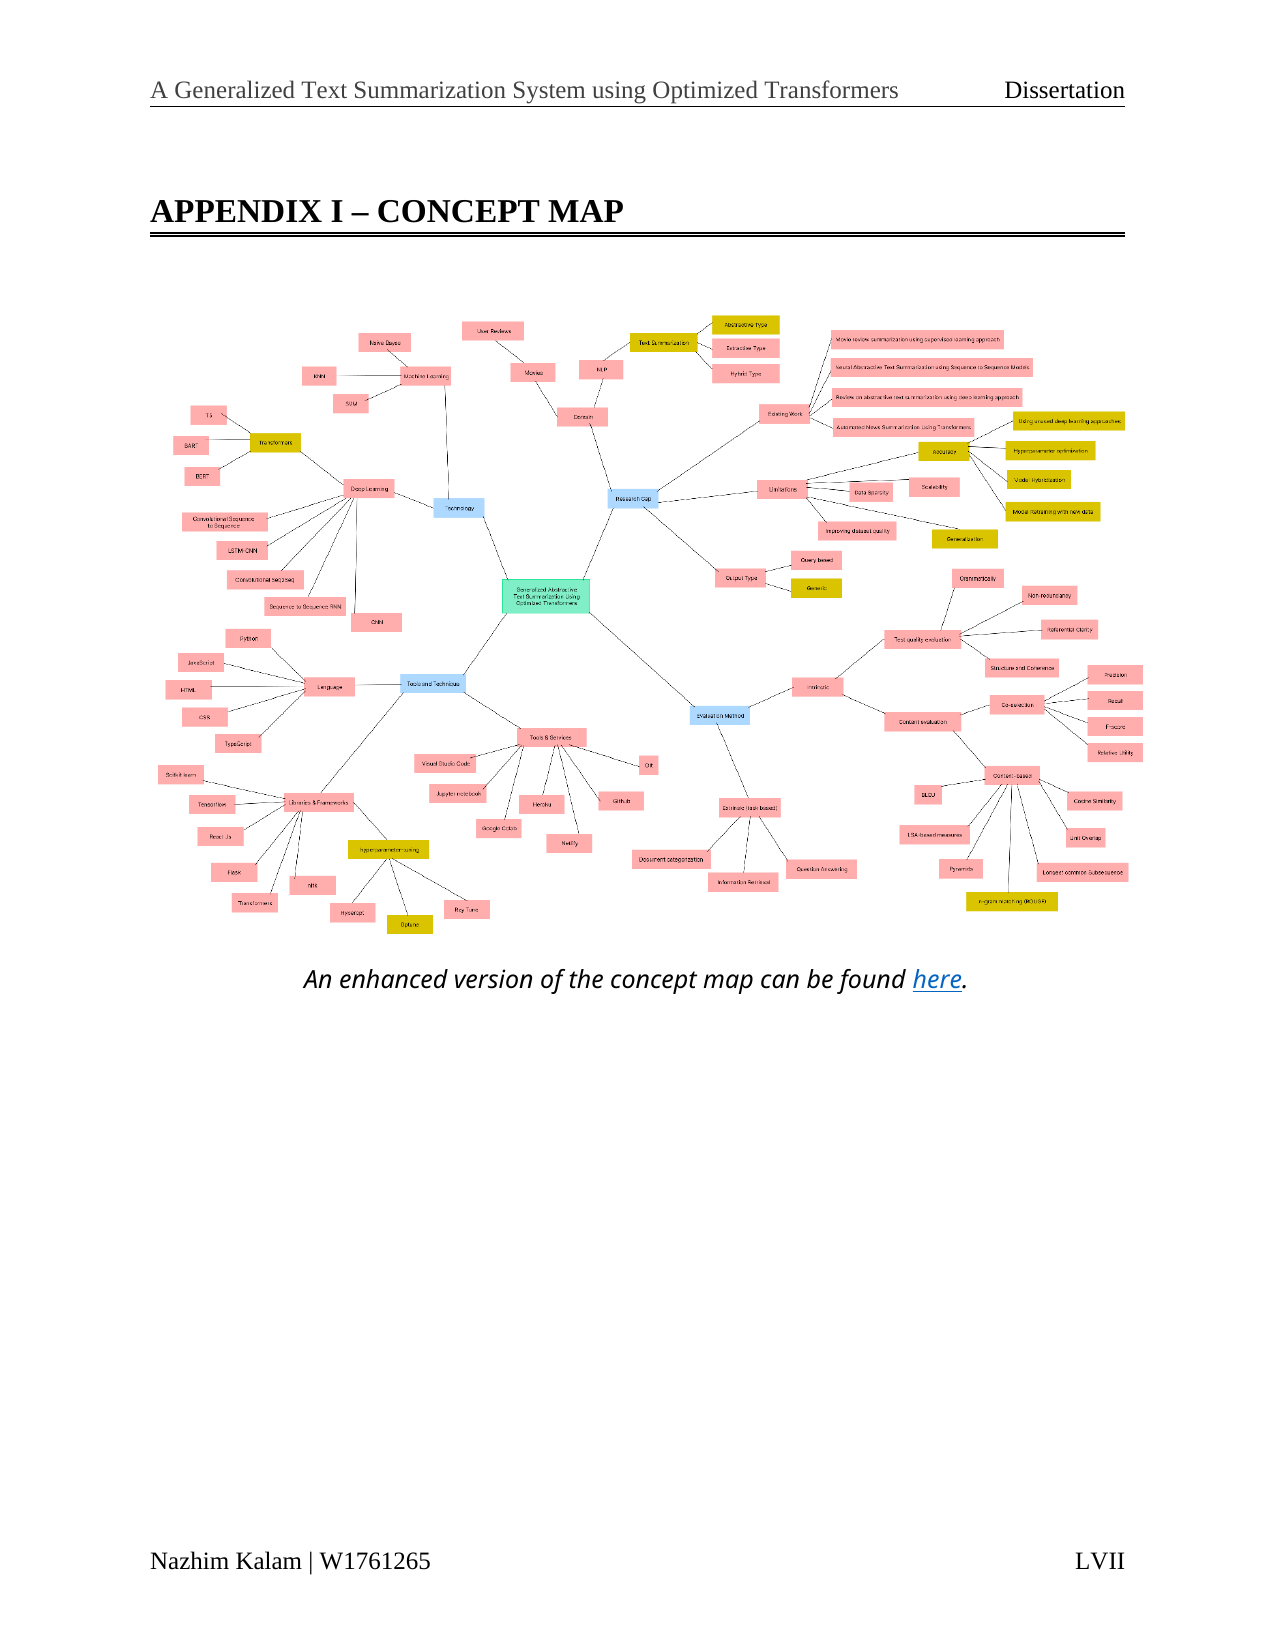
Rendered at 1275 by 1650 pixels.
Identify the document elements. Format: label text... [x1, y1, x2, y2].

picture [150, 313, 1148, 935]
text An enhanced version of the concept map can be found here. [150, 962, 1125, 996]
subtitle APPENDIX I – CONCEPT MAP [150, 192, 1125, 232]
